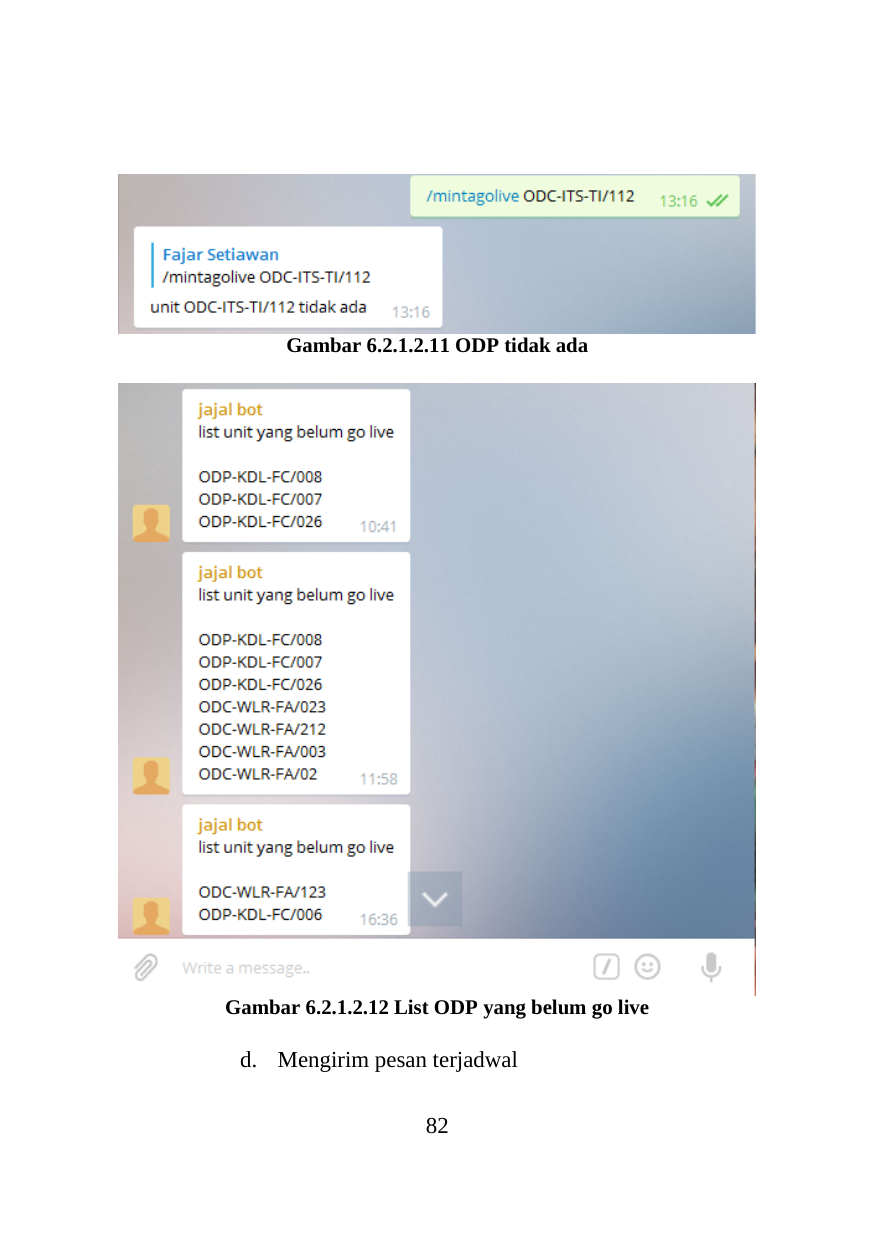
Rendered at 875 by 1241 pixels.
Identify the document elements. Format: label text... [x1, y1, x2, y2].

picture [118, 174, 756, 334]
picture [118, 383, 756, 996]
list Mengirim pesan terjadwal [240, 1046, 756, 1072]
